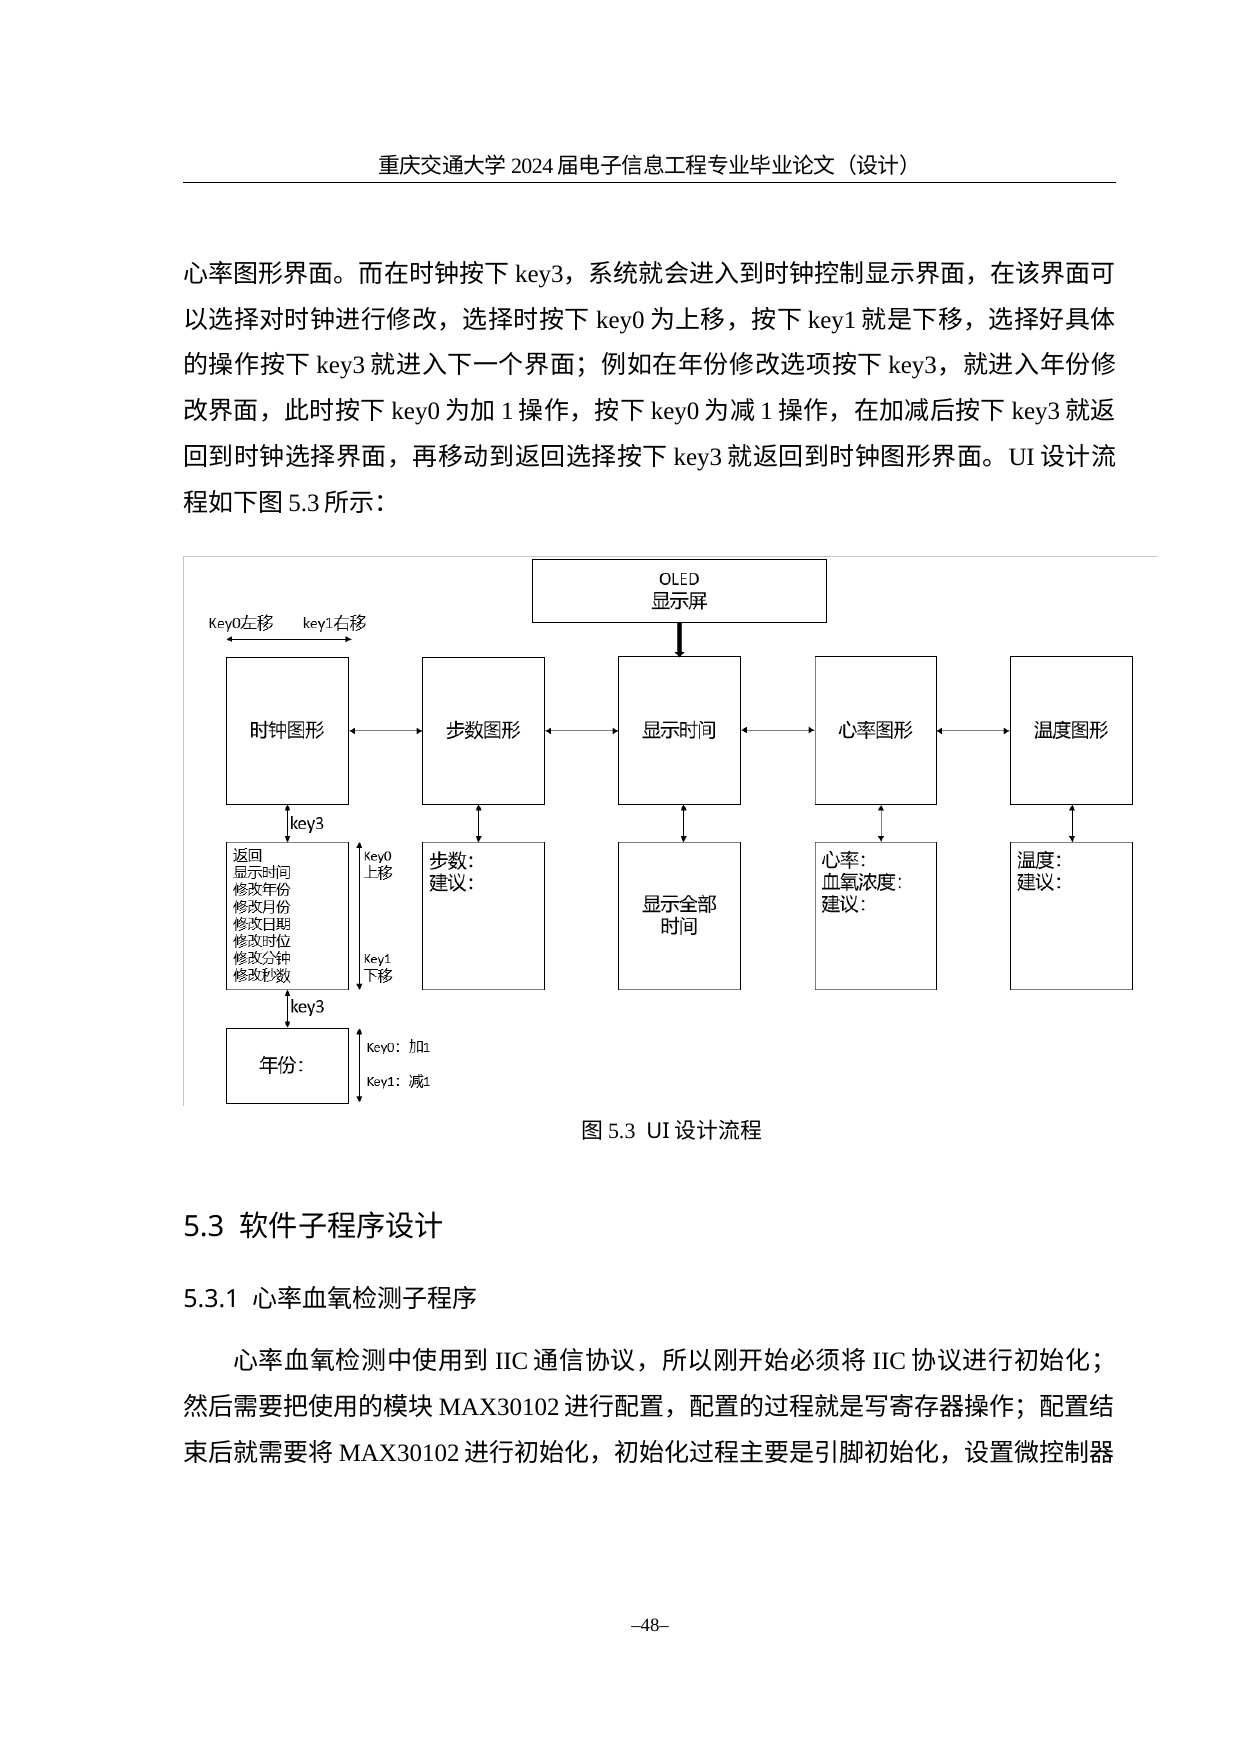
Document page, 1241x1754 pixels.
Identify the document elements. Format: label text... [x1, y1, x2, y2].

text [183, 246, 1116, 521]
text 图5.3 UI设计流程 [183, 1113, 1116, 1144]
subtitle 5.3.1 心率血氧检测子程序 [183, 1278, 1116, 1314]
picture [183, 556, 1158, 1106]
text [183, 1333, 1116, 1470]
subtitle 5.3 软件子程序设计 [183, 1202, 1116, 1244]
